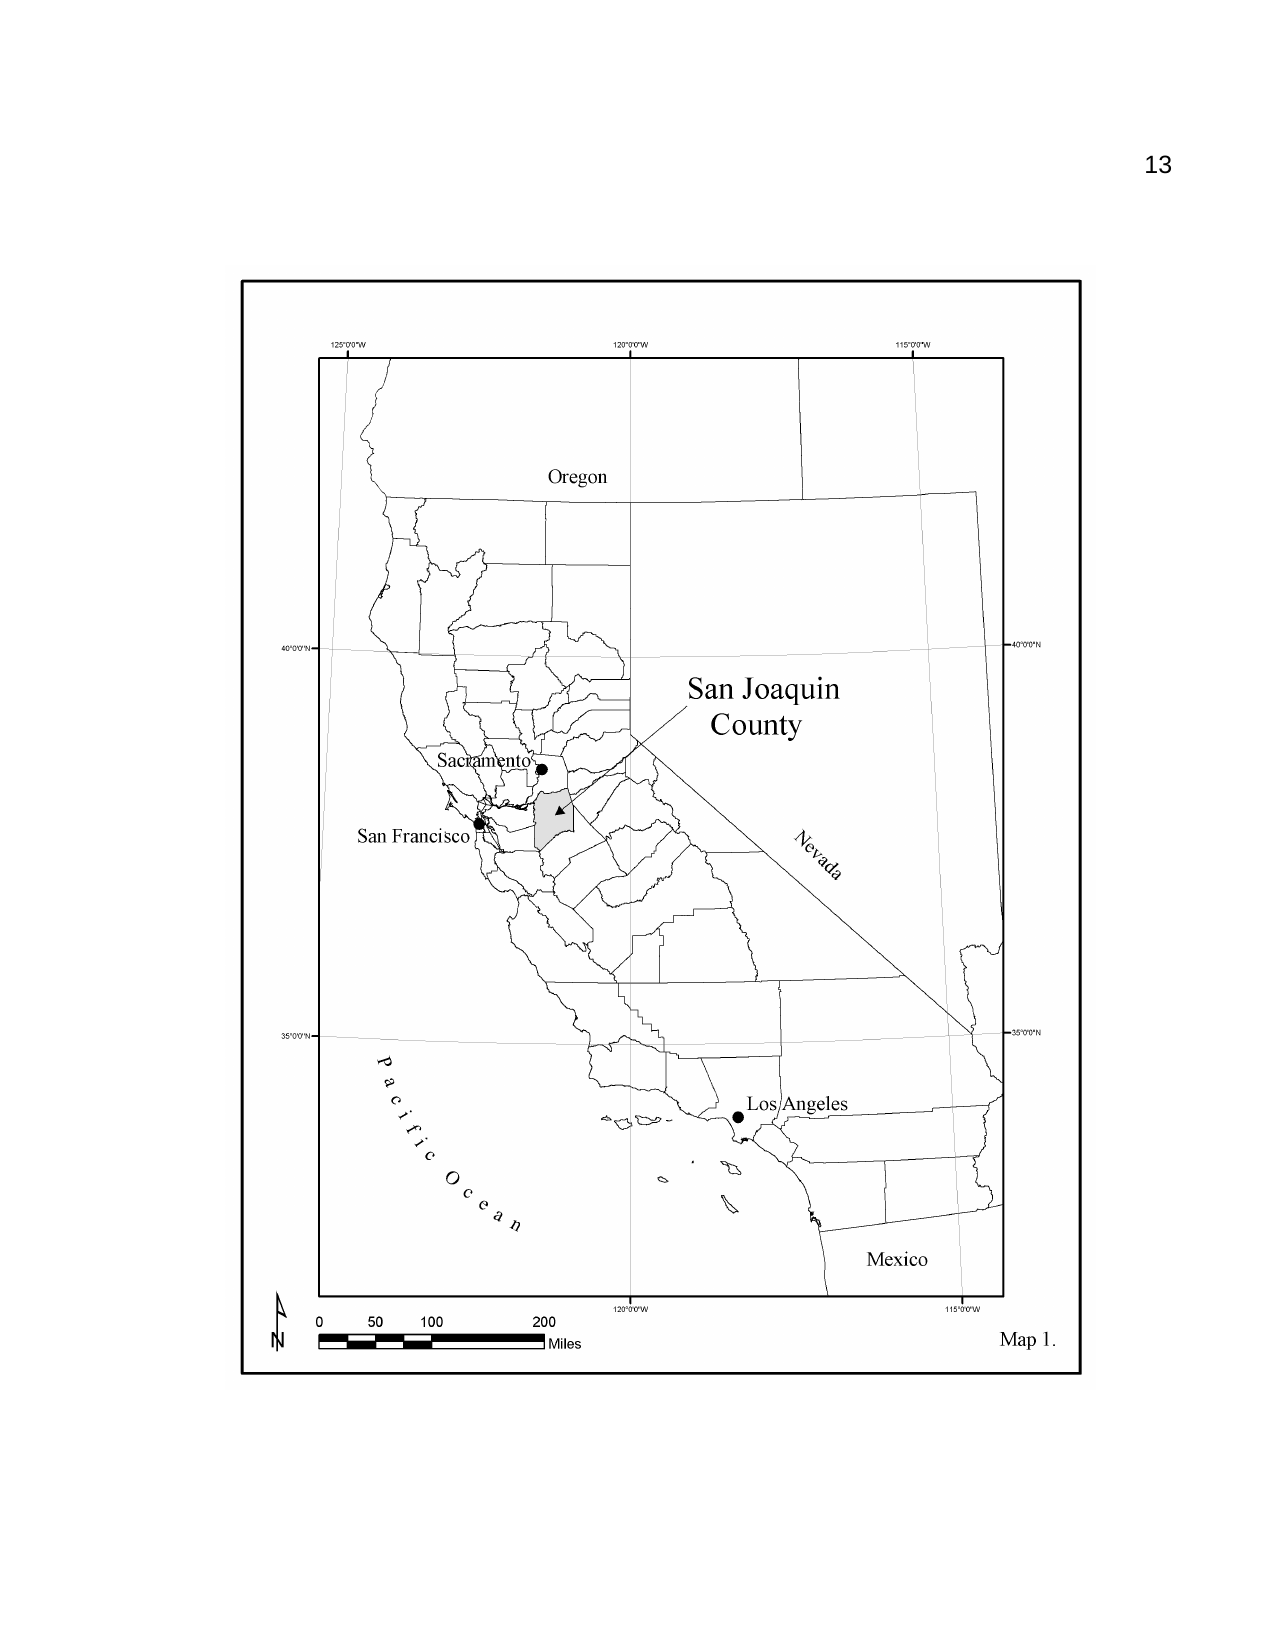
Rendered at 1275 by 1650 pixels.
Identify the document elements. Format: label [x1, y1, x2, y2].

picture [225, 265, 1097, 1390]
